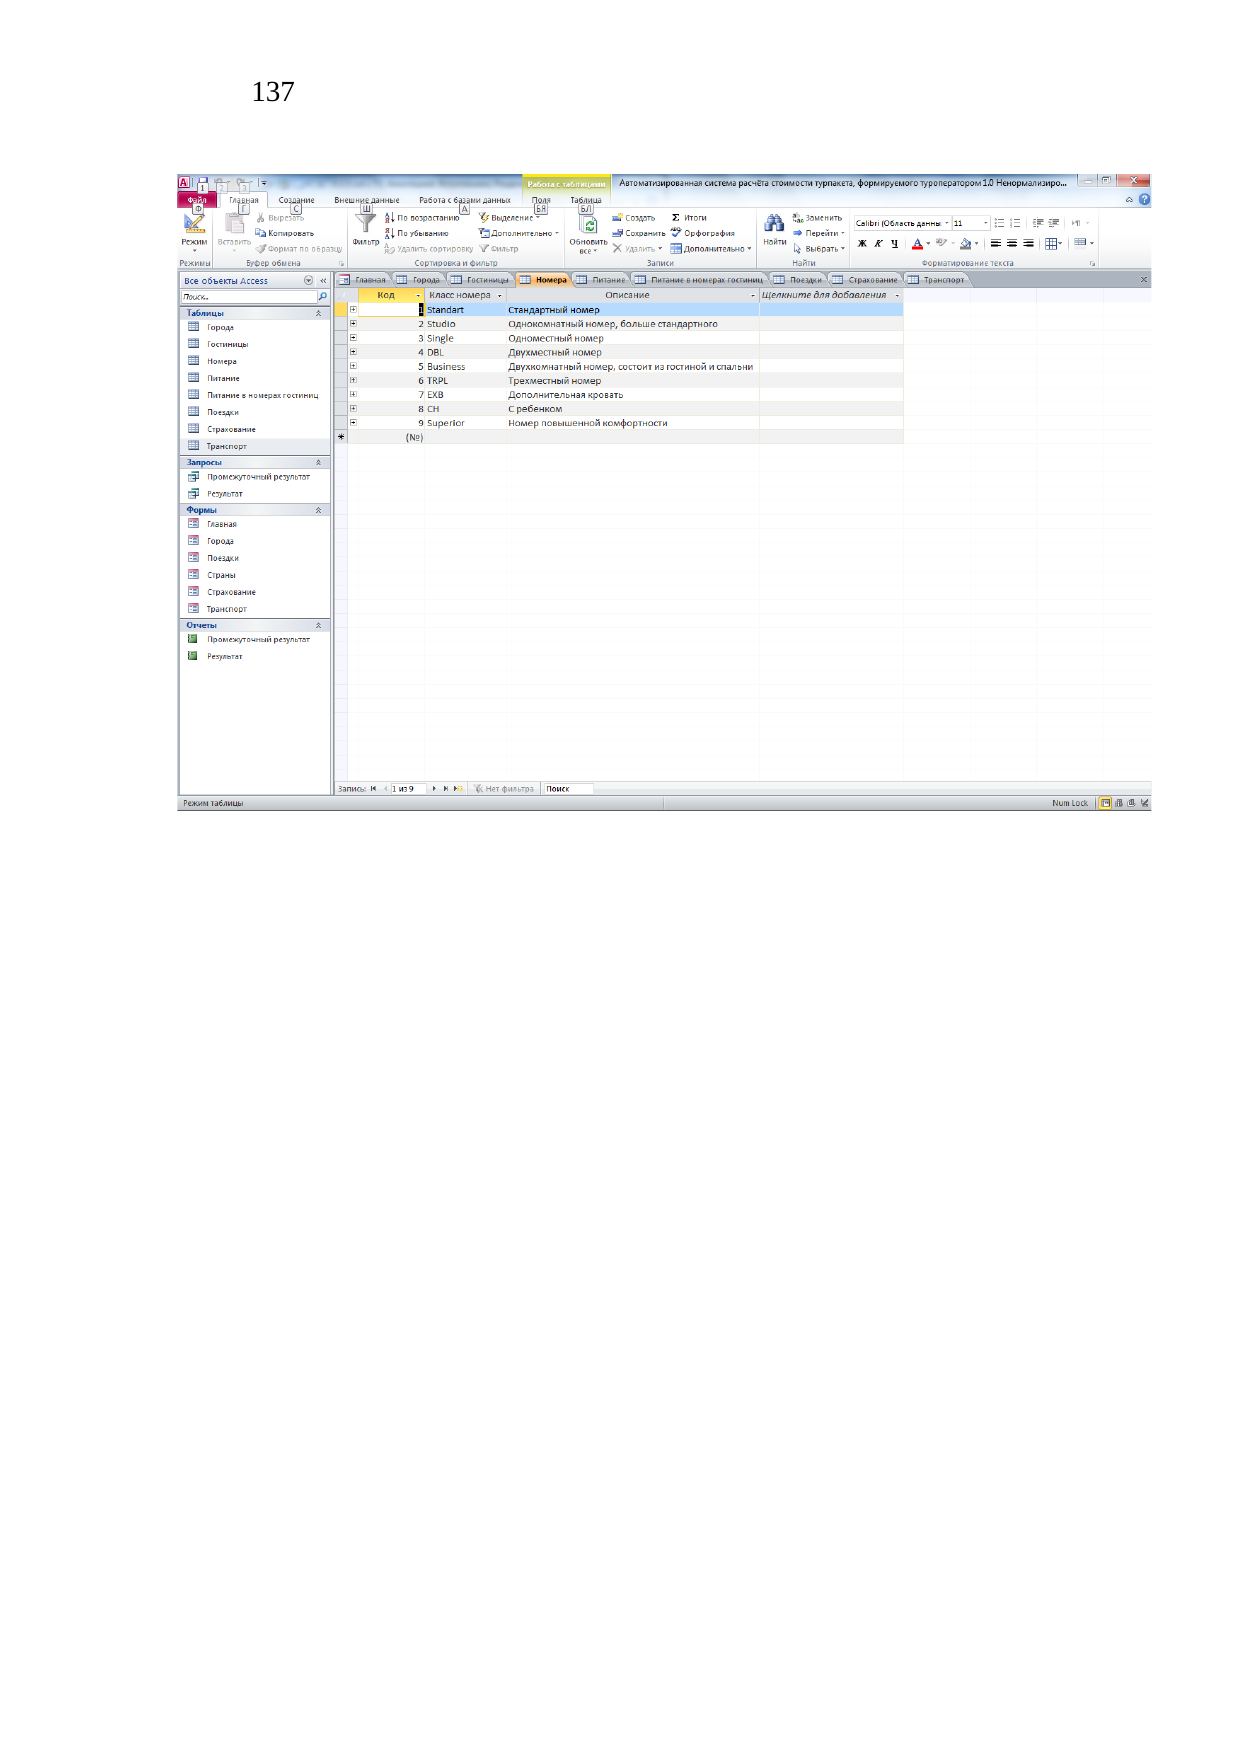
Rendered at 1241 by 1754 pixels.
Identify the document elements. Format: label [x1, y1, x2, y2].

picture [177, 174, 1152, 811]
